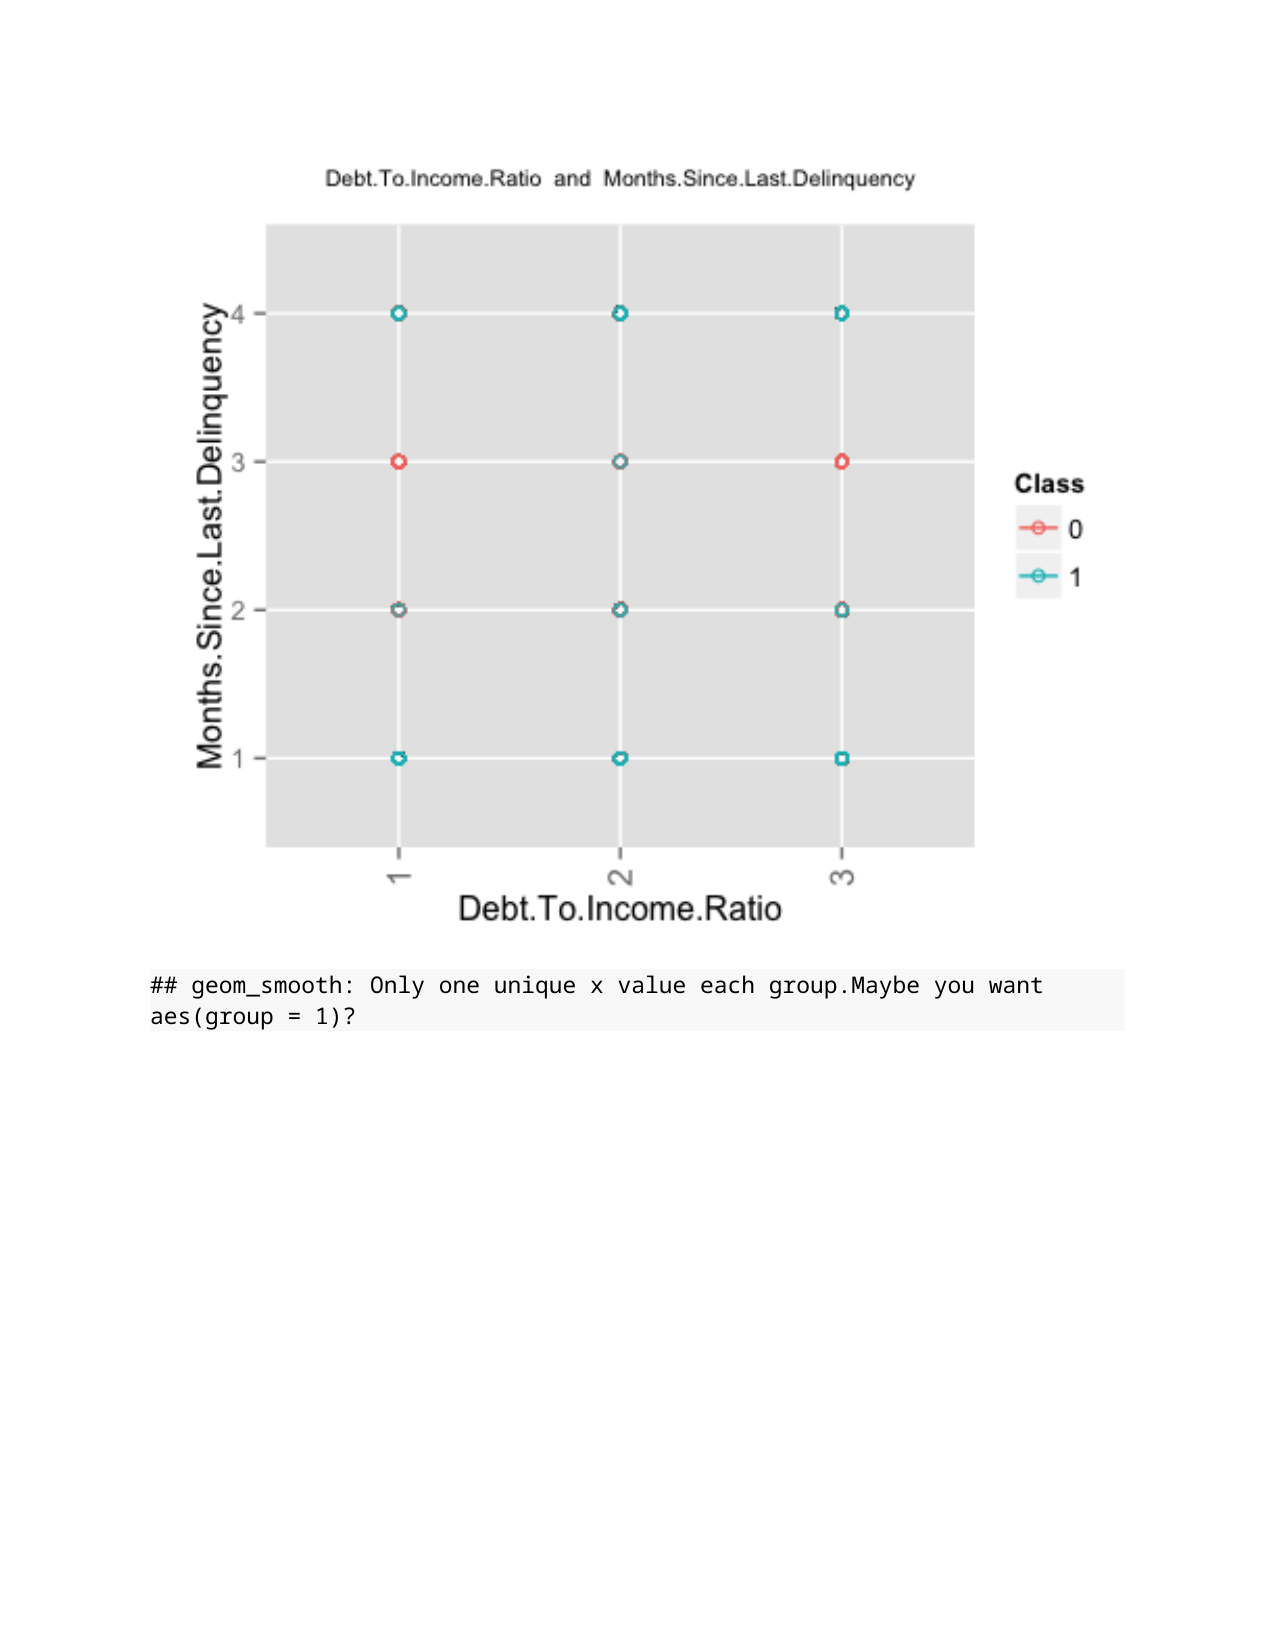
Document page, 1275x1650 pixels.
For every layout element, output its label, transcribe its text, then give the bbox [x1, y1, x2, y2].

picture [168, 150, 1169, 950]
text ## geom_smooth: Only one unique x value each group.Maybe you want aes(group = 1)? [150, 969, 1125, 1031]
